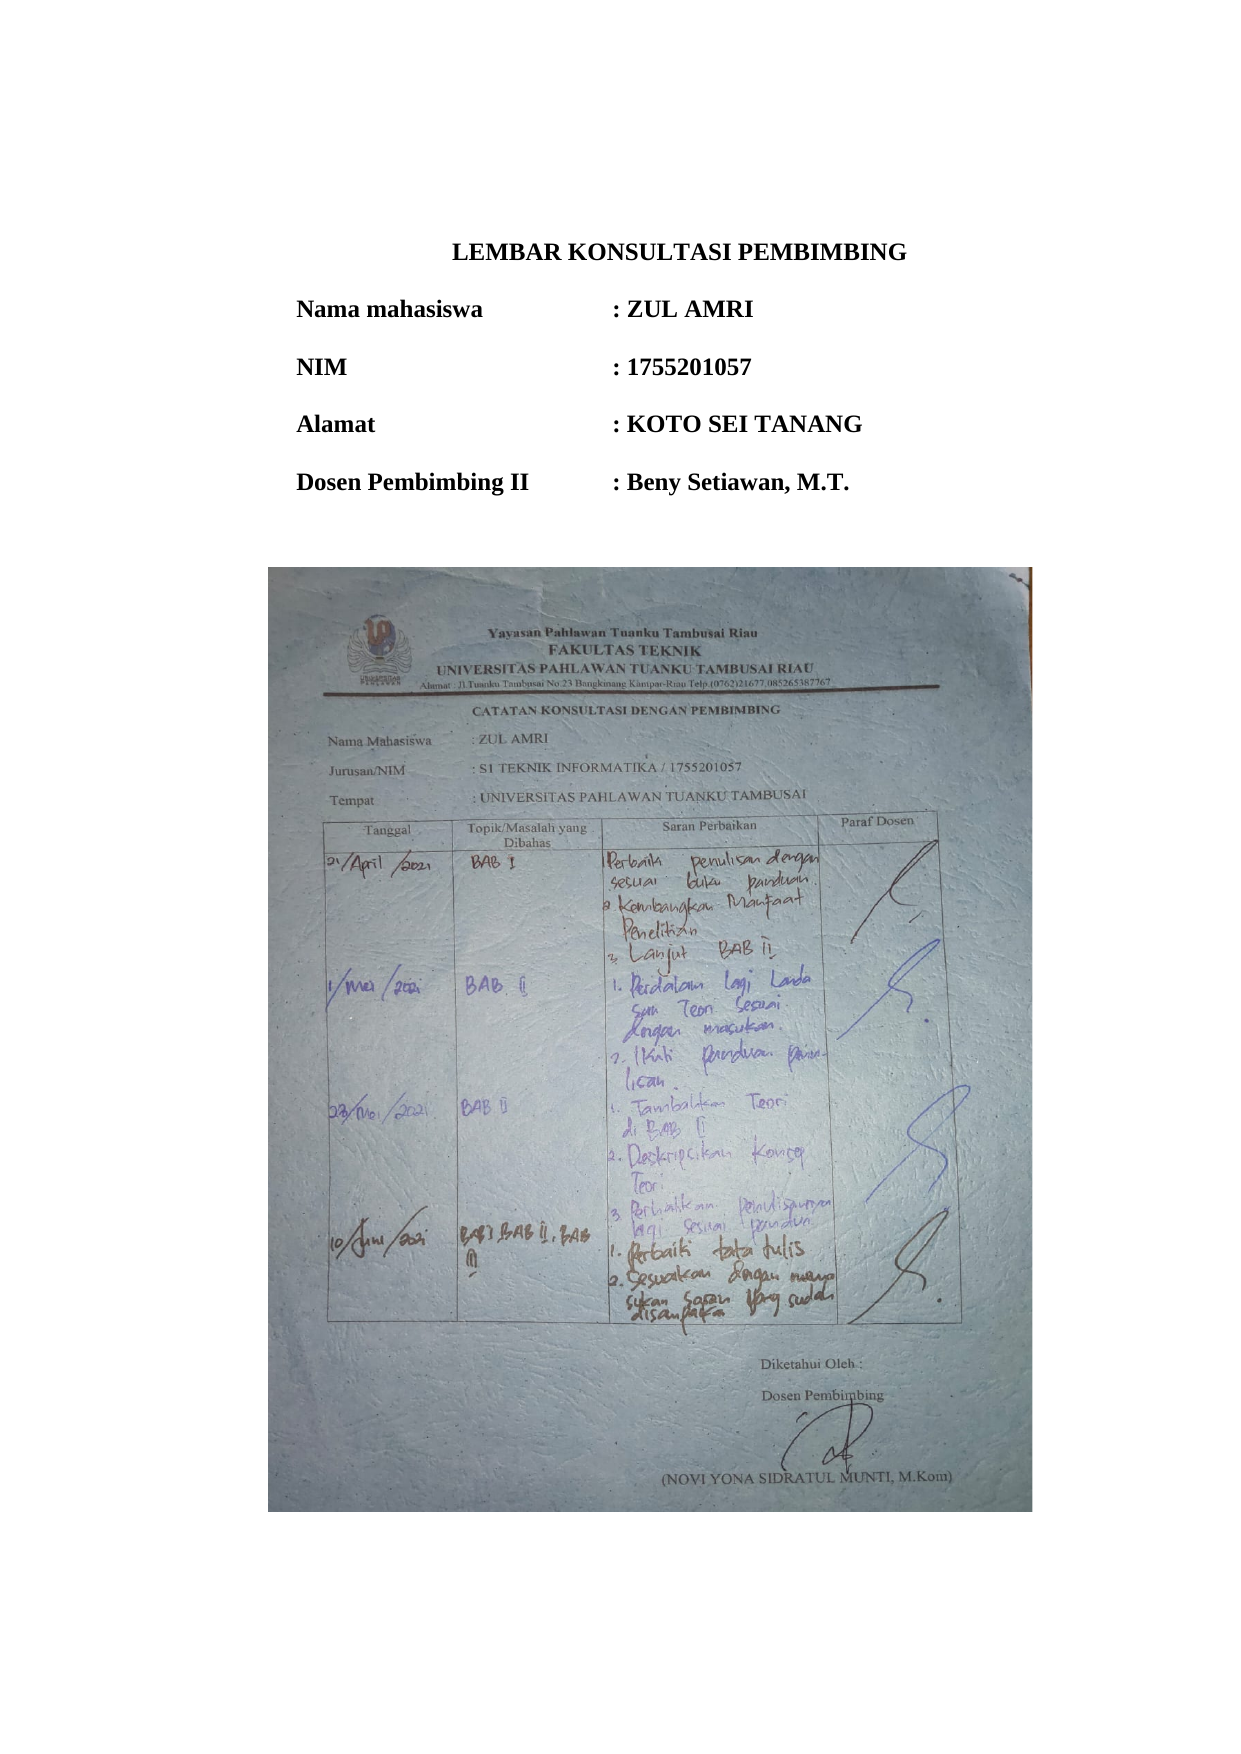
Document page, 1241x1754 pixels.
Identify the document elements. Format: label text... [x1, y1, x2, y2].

text LEMBAR KONSULTASI PEMBIMBING [237, 237, 1063, 266]
text NIM : 1755201057 [237, 352, 1063, 381]
text Dosen Pembimbing II : Beny Setiawan, M.T. [237, 467, 1063, 496]
text Nama mahasiswa : ZUL AMRI [237, 294, 1063, 323]
picture [268, 567, 1033, 1512]
text Alamat : KOTO SEI TANANG [237, 409, 1063, 438]
